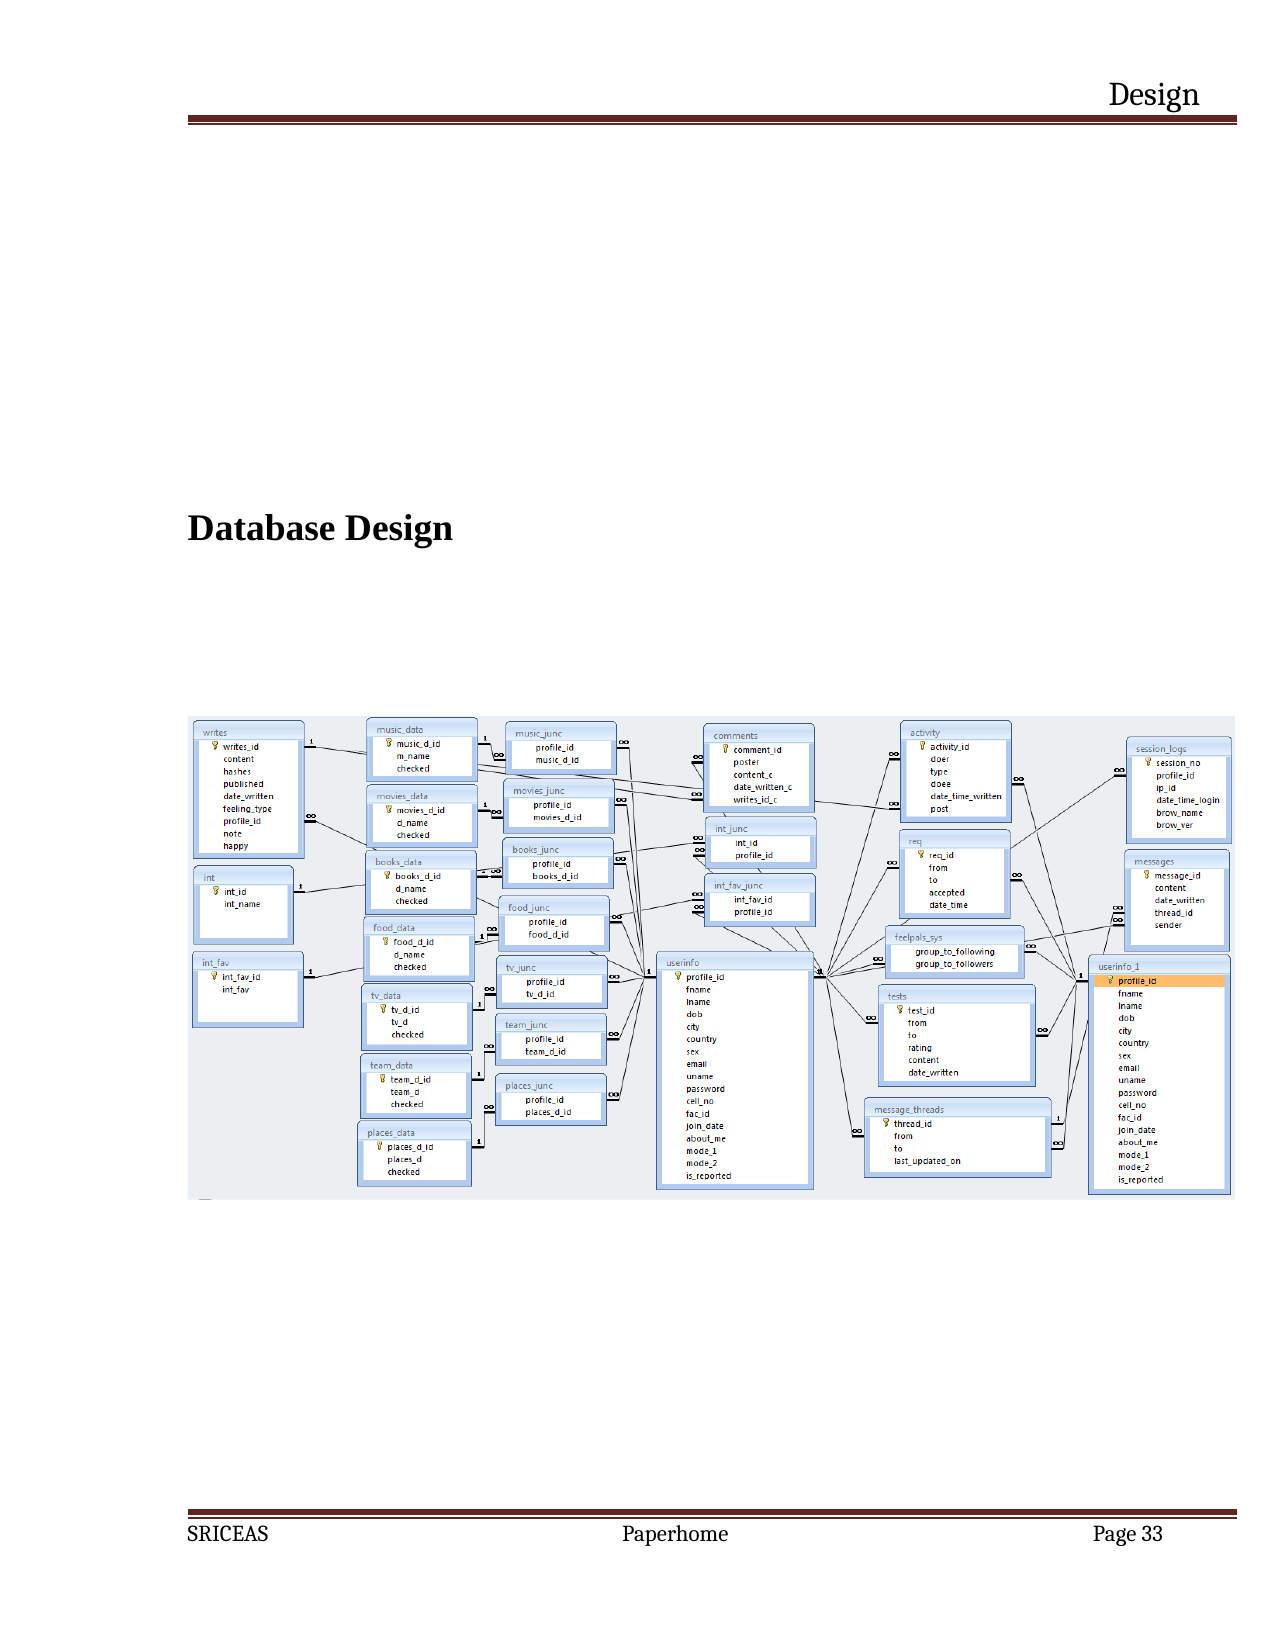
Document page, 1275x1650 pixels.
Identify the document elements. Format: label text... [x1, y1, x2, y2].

picture [187, 716, 1235, 1200]
text Database Design [187, 505, 1237, 548]
